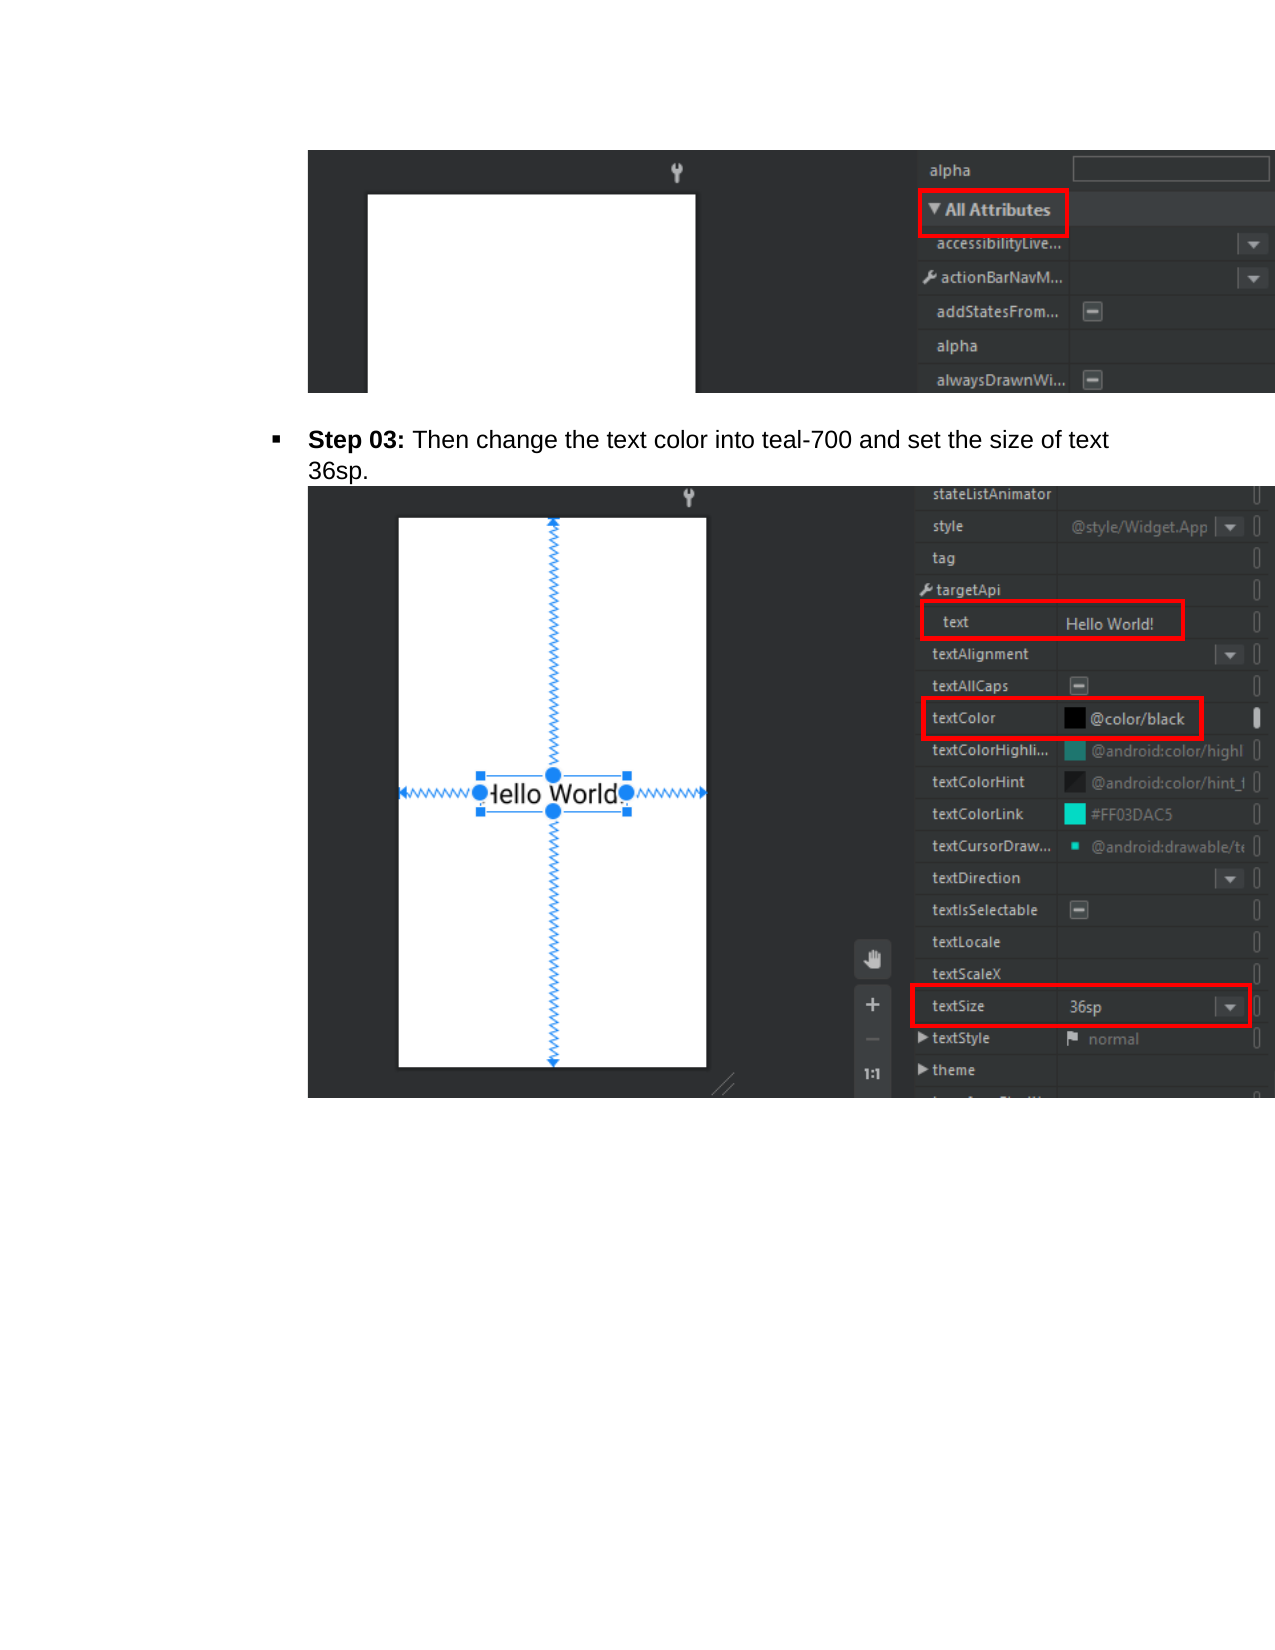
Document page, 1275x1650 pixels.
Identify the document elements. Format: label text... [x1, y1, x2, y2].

picture [307, 486, 1275, 1098]
list Step 03: Then change the text color into teal-700 and set the size of text 36sp. [270, 425, 1125, 484]
picture [307, 150, 1275, 393]
